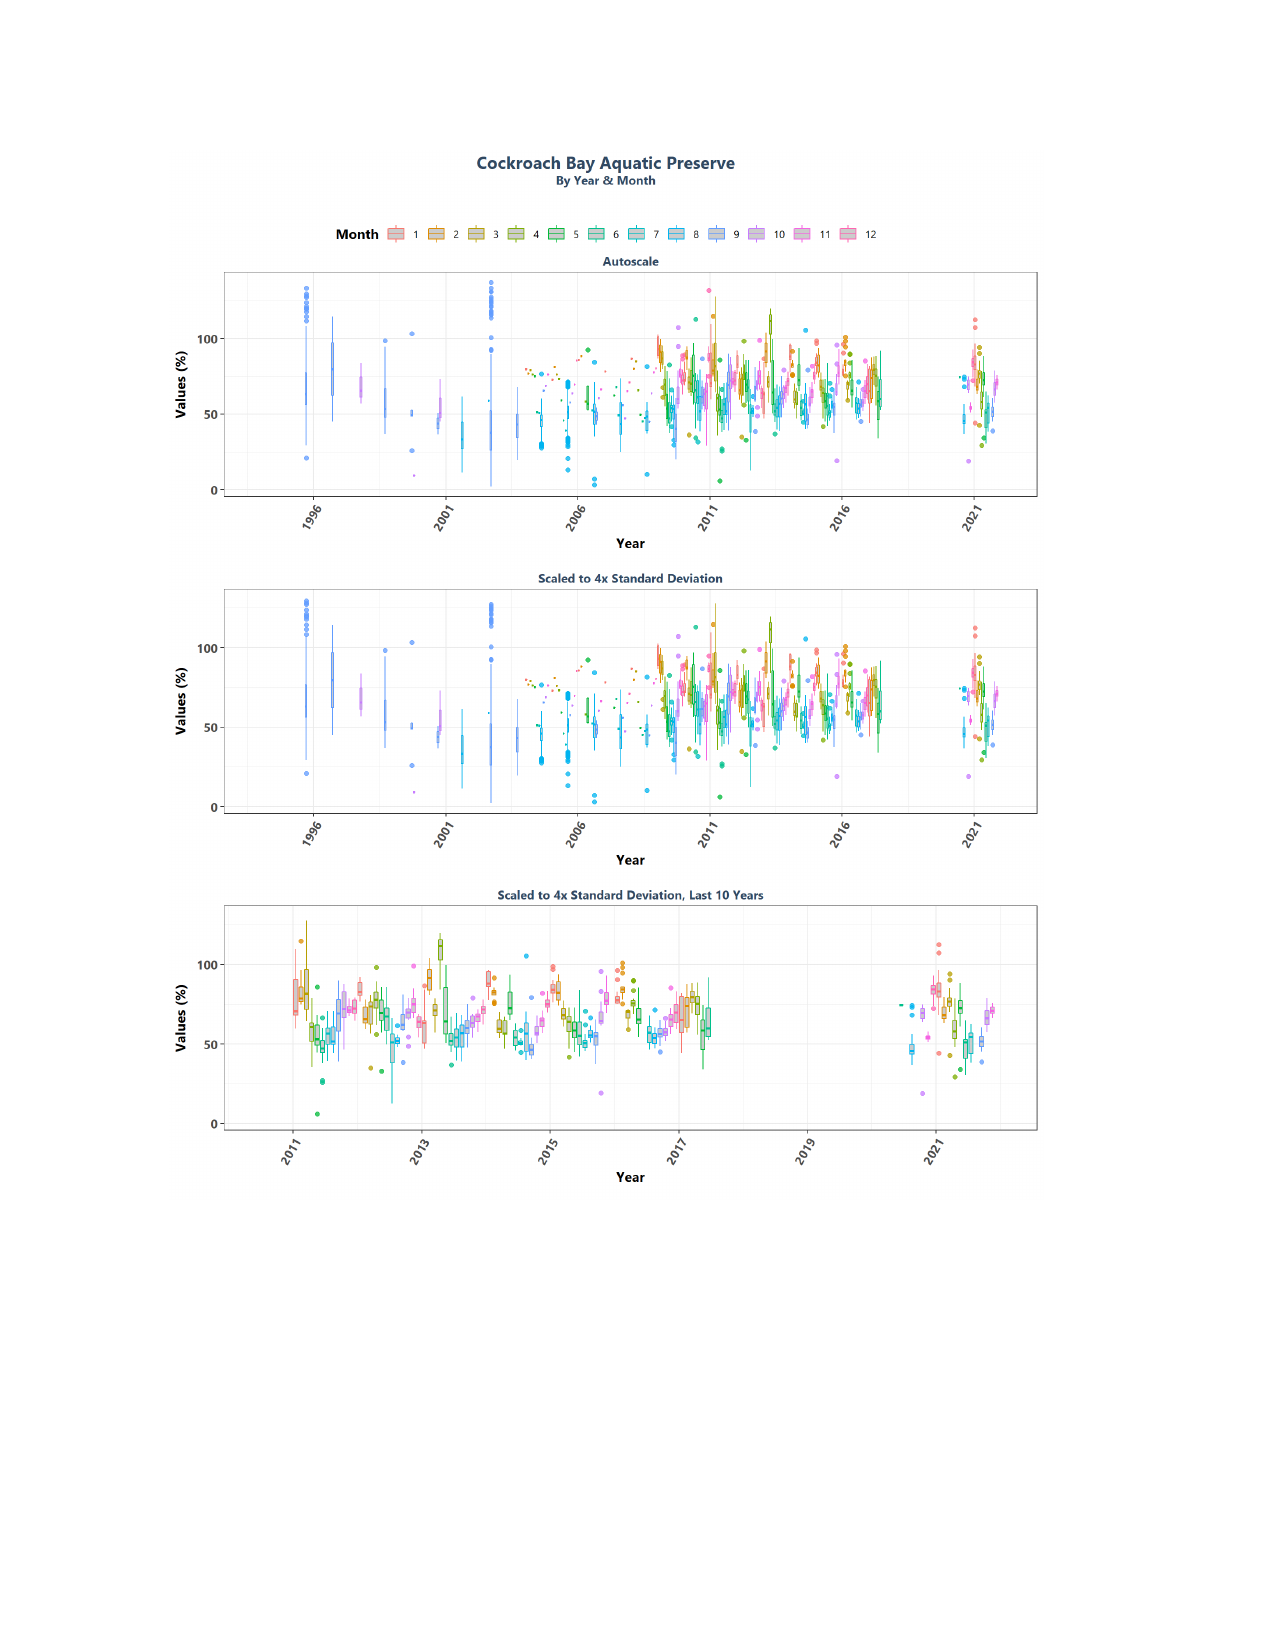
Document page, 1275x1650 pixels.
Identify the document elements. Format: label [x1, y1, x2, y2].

picture [168, 150, 1044, 1200]
